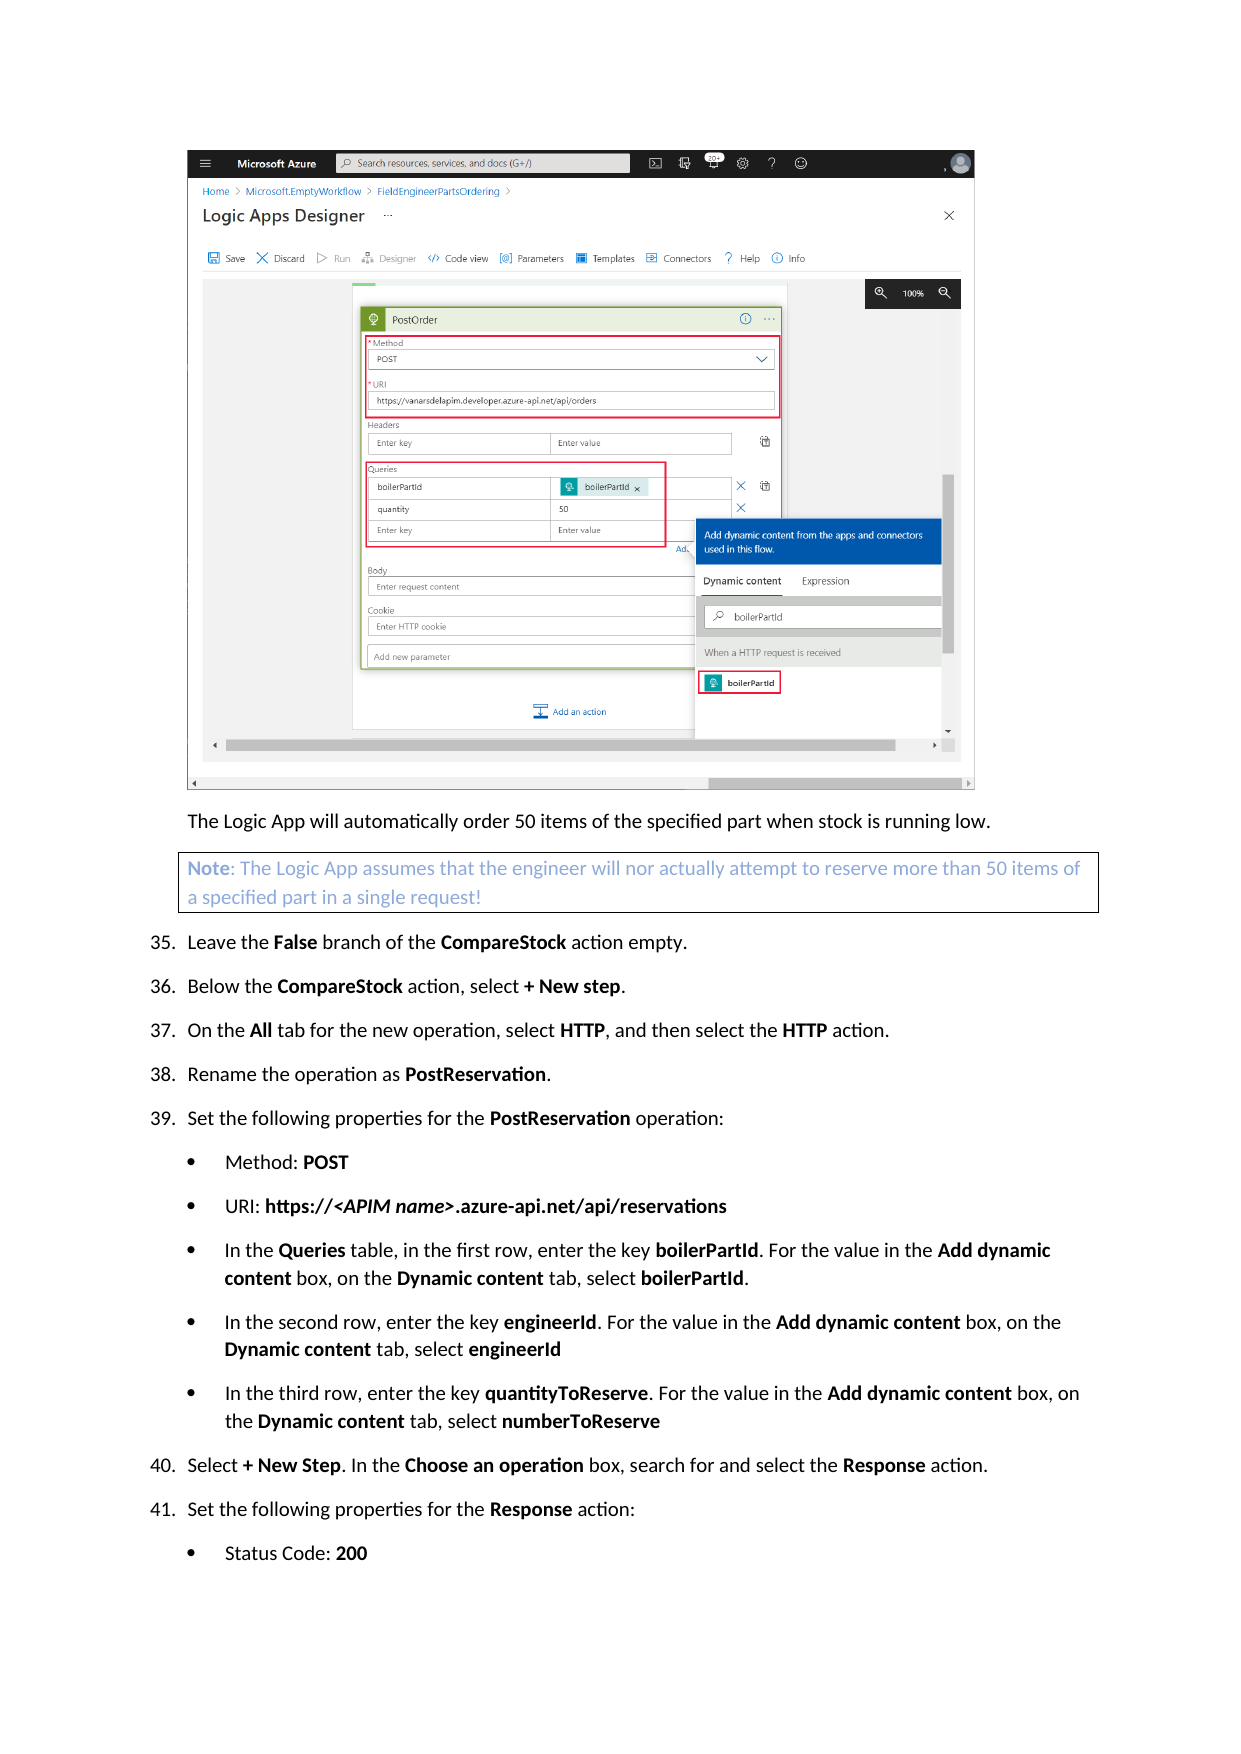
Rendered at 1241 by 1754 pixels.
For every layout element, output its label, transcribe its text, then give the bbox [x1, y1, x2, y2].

list On the All tab for the new operation, select HTTP, and then select the HTTP action. [150, 1017, 1090, 1043]
picture [187, 150, 975, 790]
list In the third row, enter the key quantityToReserve. For the value in the Add dynamic content box, on the Dynamic content tab, select numberToReserve [187, 1381, 1090, 1433]
list Set the following properties for the Response action: [150, 1496, 1090, 1522]
list Select + New Step. In the Choose an operation box, search for and select the Response action. [150, 1452, 1090, 1477]
list Rename the operation as PostReservation. [150, 1061, 1090, 1087]
list URI: https://<APIM name>.azure-api.net/api/reservations [187, 1194, 1090, 1219]
list Method: POST [187, 1149, 1090, 1175]
list The Logic App will automatically order 50 items of the specified part when stock is running low. [187, 808, 1090, 833]
list In the Queries table, in the first row, enter the key boilerPartId. For the value in the Add dynamic content box, on the Dynamic content tab, select boilerPartId. [187, 1238, 1090, 1291]
list Leave the False branch of the CompareStock action empty. [150, 929, 1090, 955]
text Note: The Logic App assumes that the engineer will nor actually attempt to reserve more than 50 items of a specified part in a single request! [179, 853, 1098, 912]
list Set the following properties for the PostReservation operation: [150, 1106, 1090, 1131]
list Status Code: 200 [187, 1540, 1090, 1566]
list In the second row, enter the key engineerId. For the value in the Add dynamic content box, on the Dynamic content tab, select engineerId [187, 1309, 1090, 1362]
list Below the CompareStock action, select + New step. [150, 973, 1090, 999]
